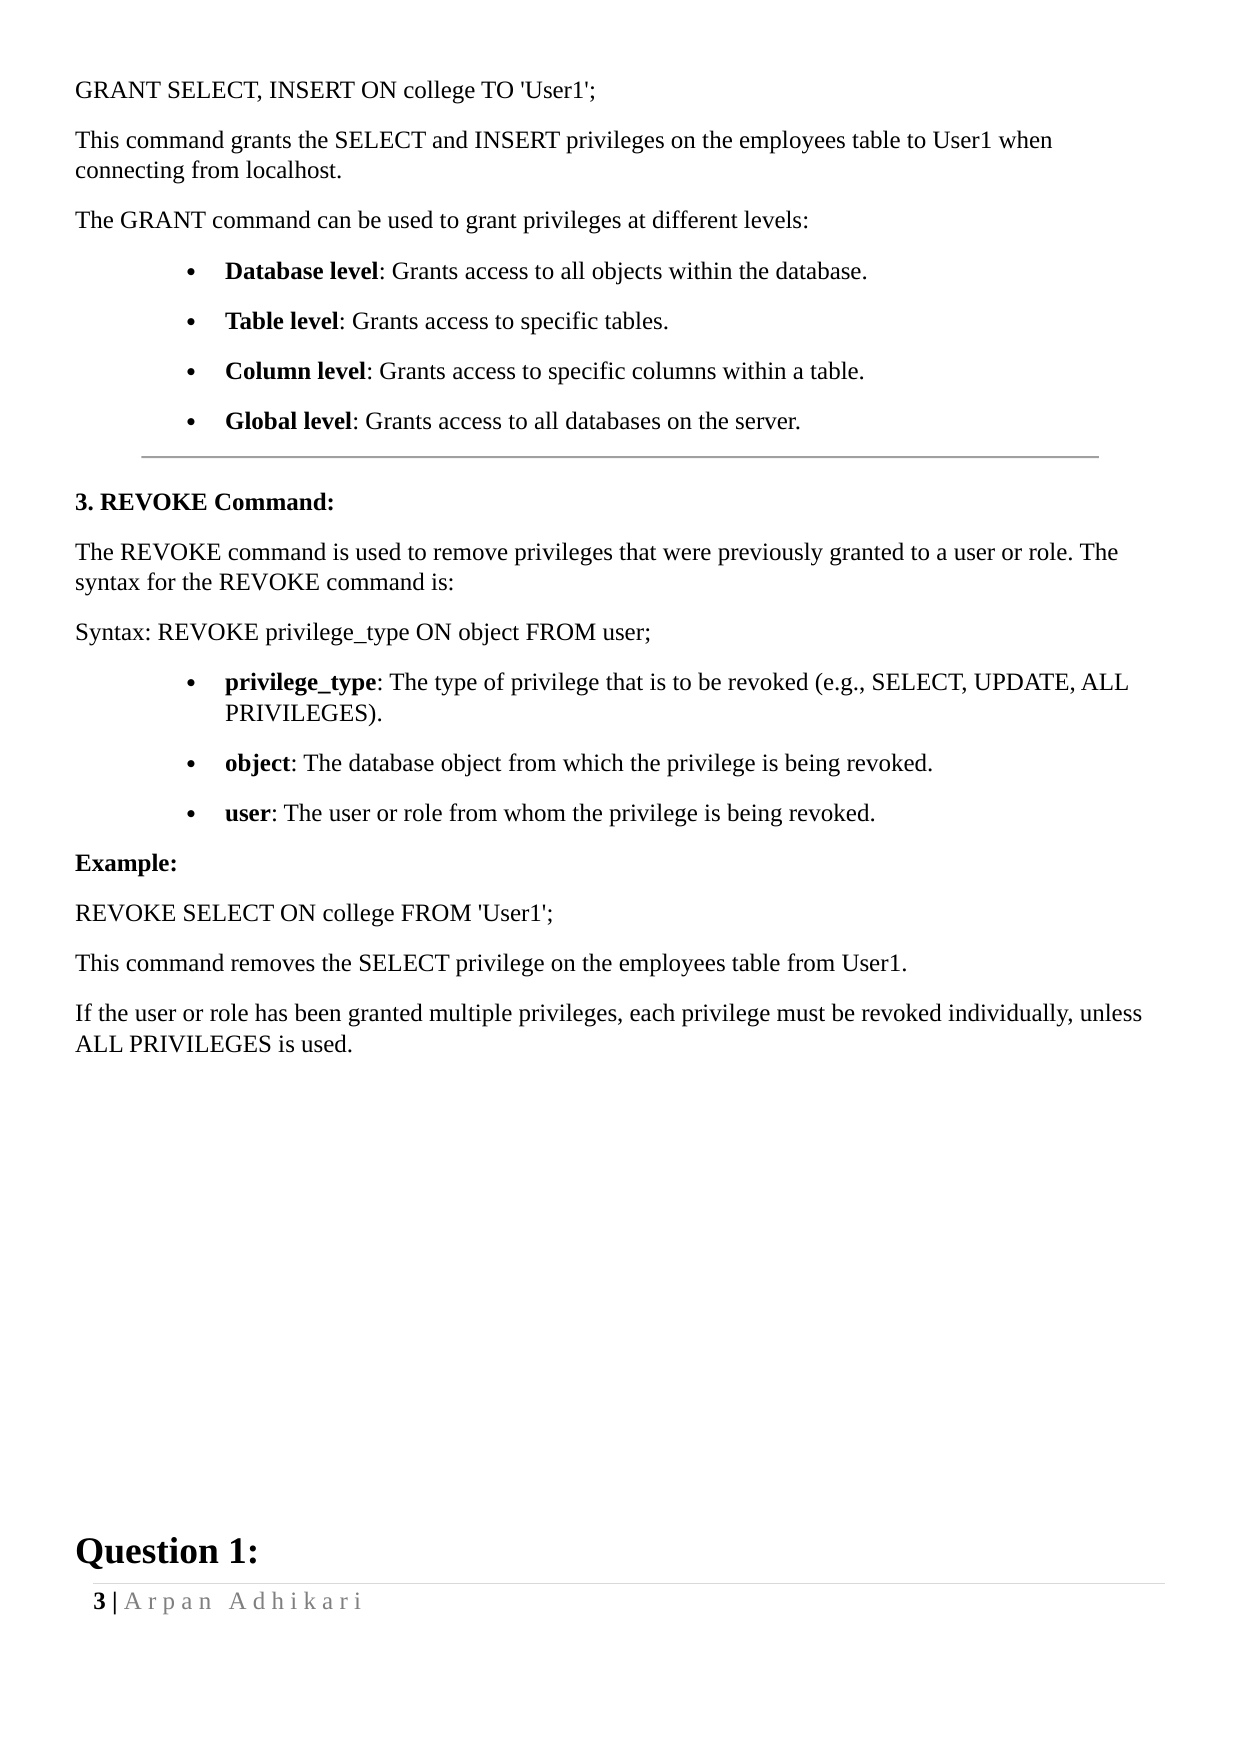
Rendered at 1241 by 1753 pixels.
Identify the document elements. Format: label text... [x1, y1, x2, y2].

text The GRANT command can be used to grant privileges at different levels: [75, 206, 1165, 234]
list privilege_type: The type of privilege that is to be revoked (e.g., SELECT, UPDATE, ALL PRIVILEGES). [187, 667, 1165, 726]
text The REVOKE command is used to remove privileges that were previously granted to a user or role. The syntax for the REVOKE command is: [75, 537, 1165, 596]
text REVOKE SELECT ON college FROM 'User1'; [75, 898, 1165, 927]
list Database level: Grants access to all objects within the database. [187, 256, 1165, 284]
list user: The user or role from whom the privilege is being revoked. [187, 798, 1165, 827]
text Example: [75, 848, 1165, 877]
list Global level: Grants access to all databases on the server. [187, 406, 1165, 435]
text GRANT SELECT, INSERT ON college TO 'User1'; [75, 75, 1165, 104]
text This command removes the SELECT privilege on the employees table from User1. [75, 948, 1165, 977]
text If the user or role has been granted multiple privileges, each privilege must be revoked individually, unless ALL PRIVILEGES is used. [75, 998, 1165, 1057]
list Table level: Grants access to specific tables. [187, 306, 1165, 334]
text This command grants the SELECT and INSERT privileges on the employees table to User1 when connecting from localhost. [75, 125, 1165, 184]
text Question 1: [75, 1529, 1165, 1572]
text Syntax: REVOKE privilege_type ON object FROM user; [75, 617, 1165, 646]
list object: The database object from which the privilege is being revoked. [187, 748, 1165, 777]
text 3. REVOKE Command: [75, 487, 1165, 515]
list Column level: Grants access to specific columns within a table. [187, 356, 1165, 385]
